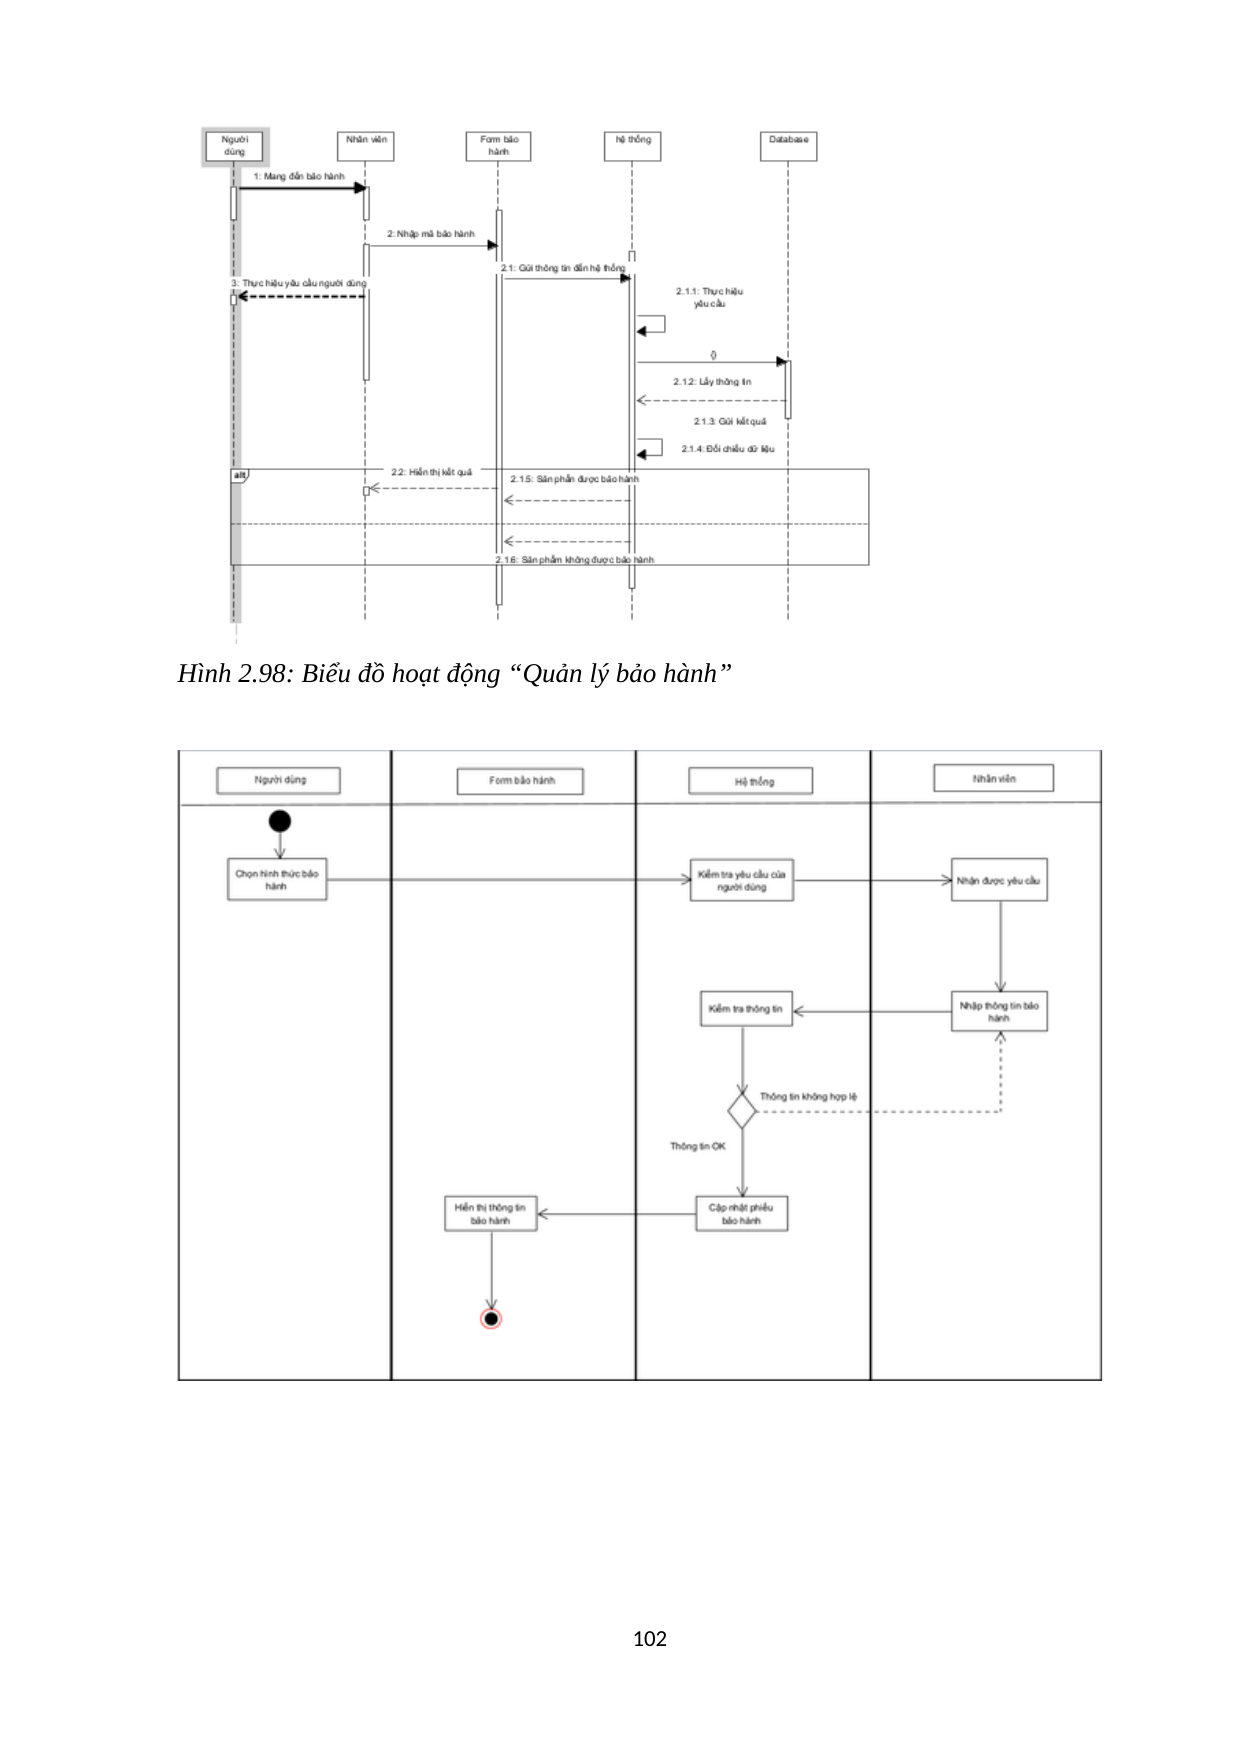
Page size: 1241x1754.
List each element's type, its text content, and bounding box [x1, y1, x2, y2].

text Hình 2.98: Biểu đồ hoạt động “Quản lý bảo hành” [177, 657, 1122, 689]
picture [177, 750, 1103, 1381]
picture [177, 118, 1123, 644]
